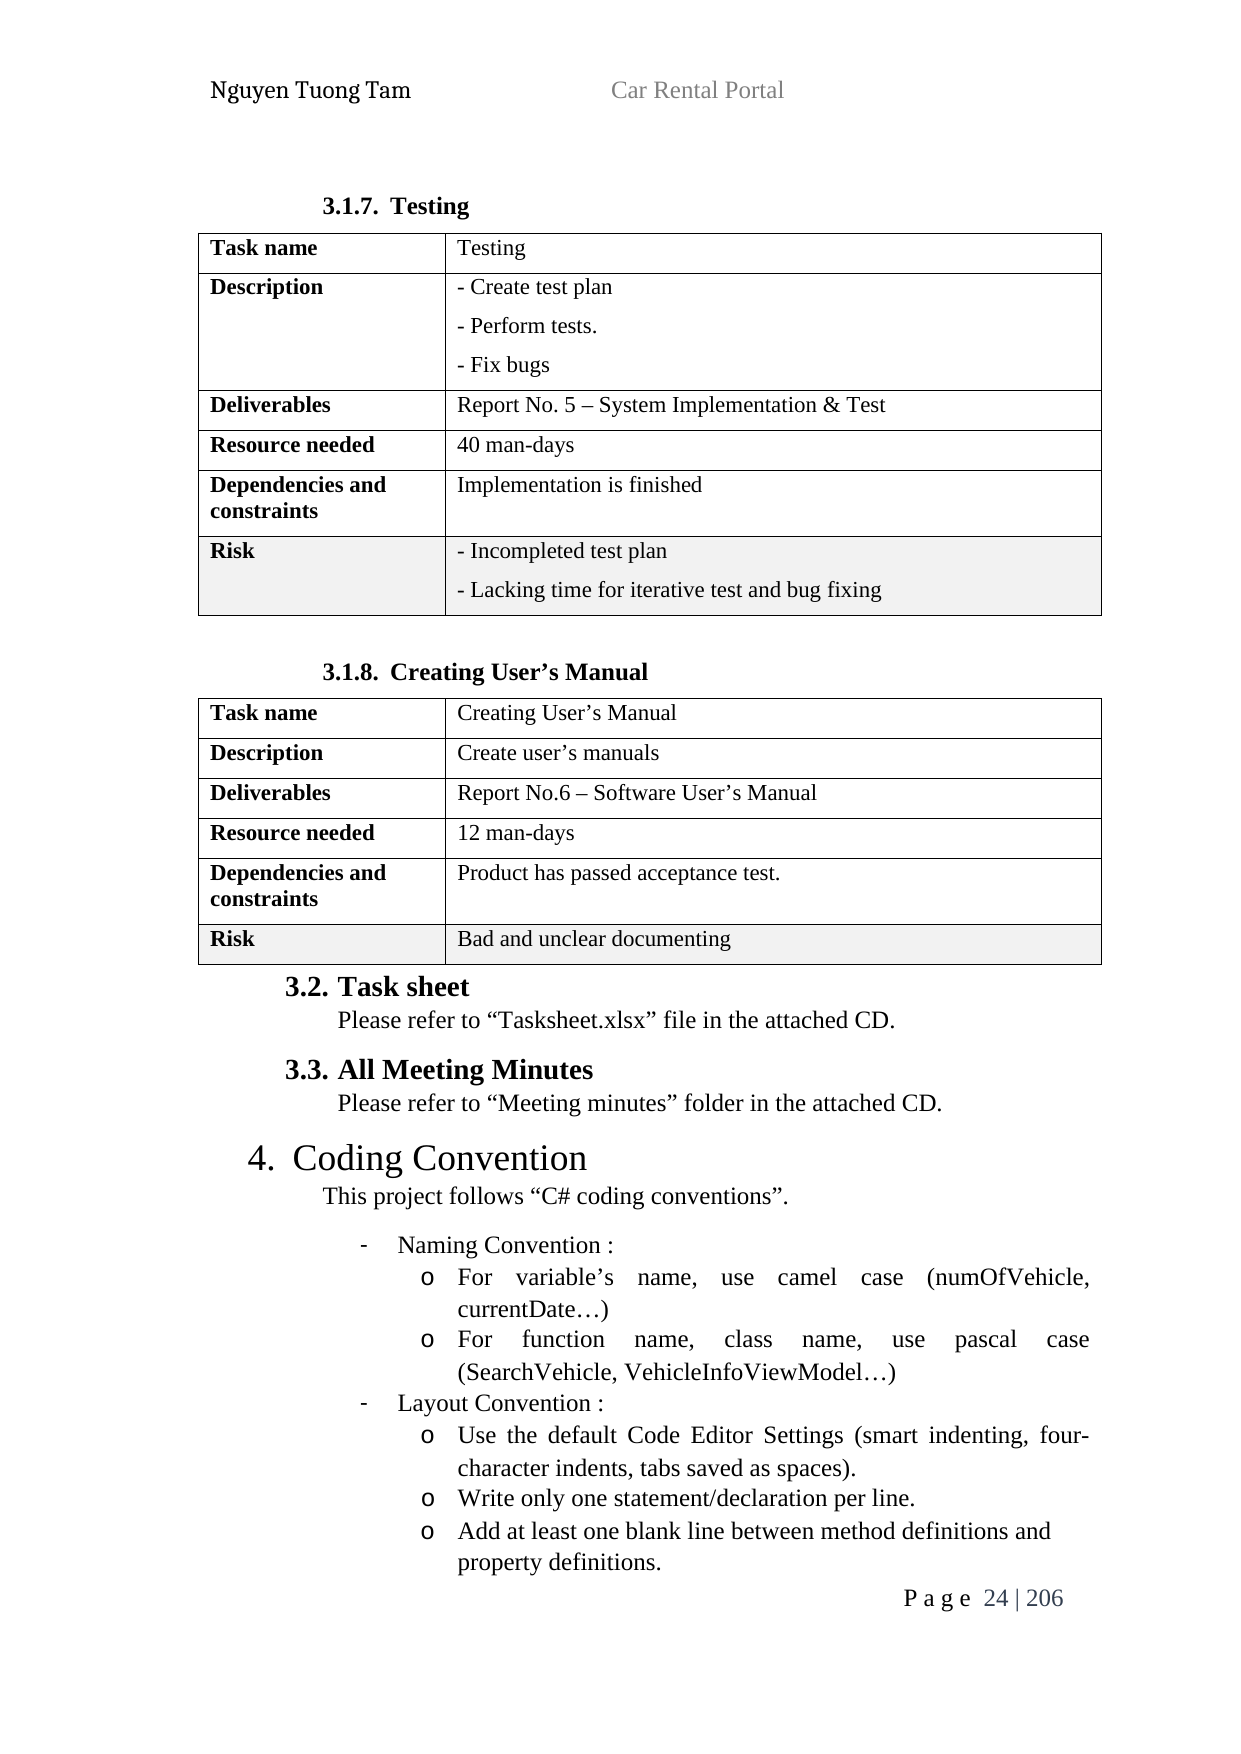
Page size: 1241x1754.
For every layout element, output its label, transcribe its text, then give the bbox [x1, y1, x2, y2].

table_cell - Create test plan - Perform tests. - Fix bugs [446, 274, 1101, 390]
list For function name, class name, use pascal case (SearchVehicle, VehicleInfoViewModel…) [420, 1324, 1090, 1386]
subtitle All Meeting Minutes [285, 1052, 1090, 1086]
list Layout Convention : [360, 1387, 1090, 1418]
table_cell Deliverables [199, 391, 445, 430]
list Write only one statement/declaration per line. [420, 1483, 1090, 1514]
table_cell Report No. 5 – System Implementation & Test [446, 391, 1101, 430]
subtitle Testing [322, 191, 1090, 220]
text Please refer to “Tasksheet.xlsx” file in the attached CD. [262, 1005, 1090, 1033]
text Please refer to “Meeting minutes” folder in the attached CD. [337, 1088, 1090, 1117]
table_header Creating User’s Manual [446, 699, 1101, 738]
table_cell Product has passed acceptance test. [446, 859, 1101, 924]
table_cell 12 man-days [446, 819, 1101, 858]
table_cell Report No.6 – Software User’s Manual [446, 779, 1101, 818]
subtitle Task sheet [285, 969, 1090, 1003]
list Add at least one blank line between method definitions and property definitions. [420, 1516, 1090, 1576]
table_cell Implementation is finished [446, 471, 1101, 536]
table_cell Risk [199, 537, 445, 615]
text This project follows “C# coding conventions”. [247, 1181, 1090, 1210]
table_cell Risk [199, 925, 445, 964]
table_cell Dependencies and constraints [199, 859, 445, 924]
table_cell Description [199, 739, 445, 778]
table_cell Dependencies and constraints [199, 471, 445, 536]
table_header Task name [199, 699, 445, 738]
table_cell Description [199, 274, 445, 390]
table_cell Resource needed [199, 819, 445, 858]
table_cell - Incompleted test plan - Lacking time for iterative test and bug fixing [446, 537, 1101, 615]
table_cell Deliverables [199, 779, 445, 818]
table_header Testing [446, 234, 1101, 272]
table_cell Create user’s manuals [446, 739, 1101, 778]
table_cell Resource needed [199, 431, 445, 470]
table_header Task name [199, 234, 445, 272]
subtitle Creating User’s Manual [322, 657, 1090, 686]
list Naming Convention : [360, 1229, 1090, 1259]
subtitle Coding Convention [247, 1136, 1090, 1179]
list For variable’s name, use camel case (numOfVehicle, currentDate…) [420, 1262, 1090, 1323]
table_cell Bad and unclear documenting [446, 925, 1101, 964]
table_cell 40 man-days [446, 431, 1101, 470]
list Use the default Code Editor Settings (smart indenting, four-character indents, tabs saved as spaces). [420, 1420, 1090, 1481]
